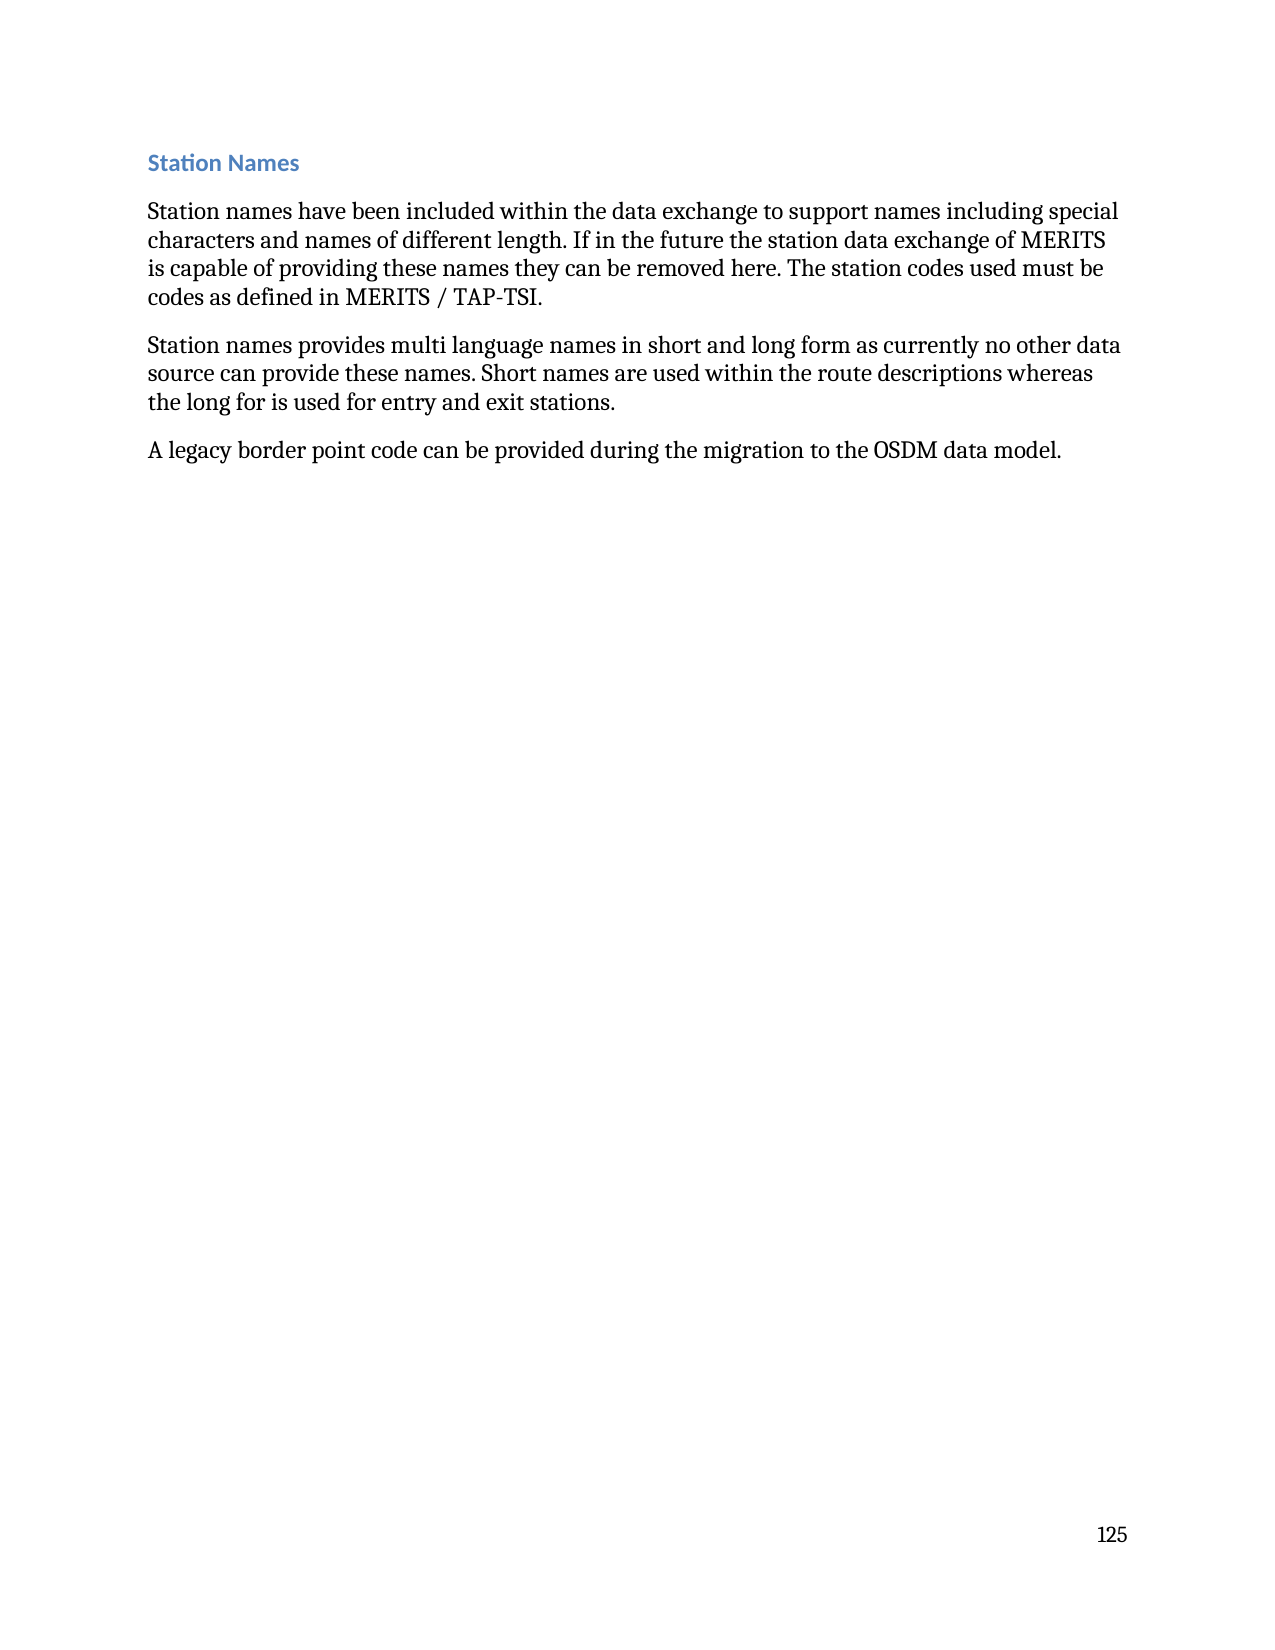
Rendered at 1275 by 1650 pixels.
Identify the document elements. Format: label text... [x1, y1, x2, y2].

subtitle Station Names [148, 148, 1127, 178]
text Station names provides multi language names in short and long form as currently no other data source can provide these names. Short names are used within the route descriptions whereas the long for is used for entry and exit stations. [148, 331, 1127, 417]
text Station names have been included within the data exchange to support names including special characters and names of different length. If in the future the station data exchange of MERITS is capable of providing these names they can be removed here. The station codes used must be codes as defined in MERITS / TAP-TSI. [148, 197, 1127, 312]
text A legacy border point code can be provided during the migration to the OSDM data model. [148, 436, 1127, 464]
